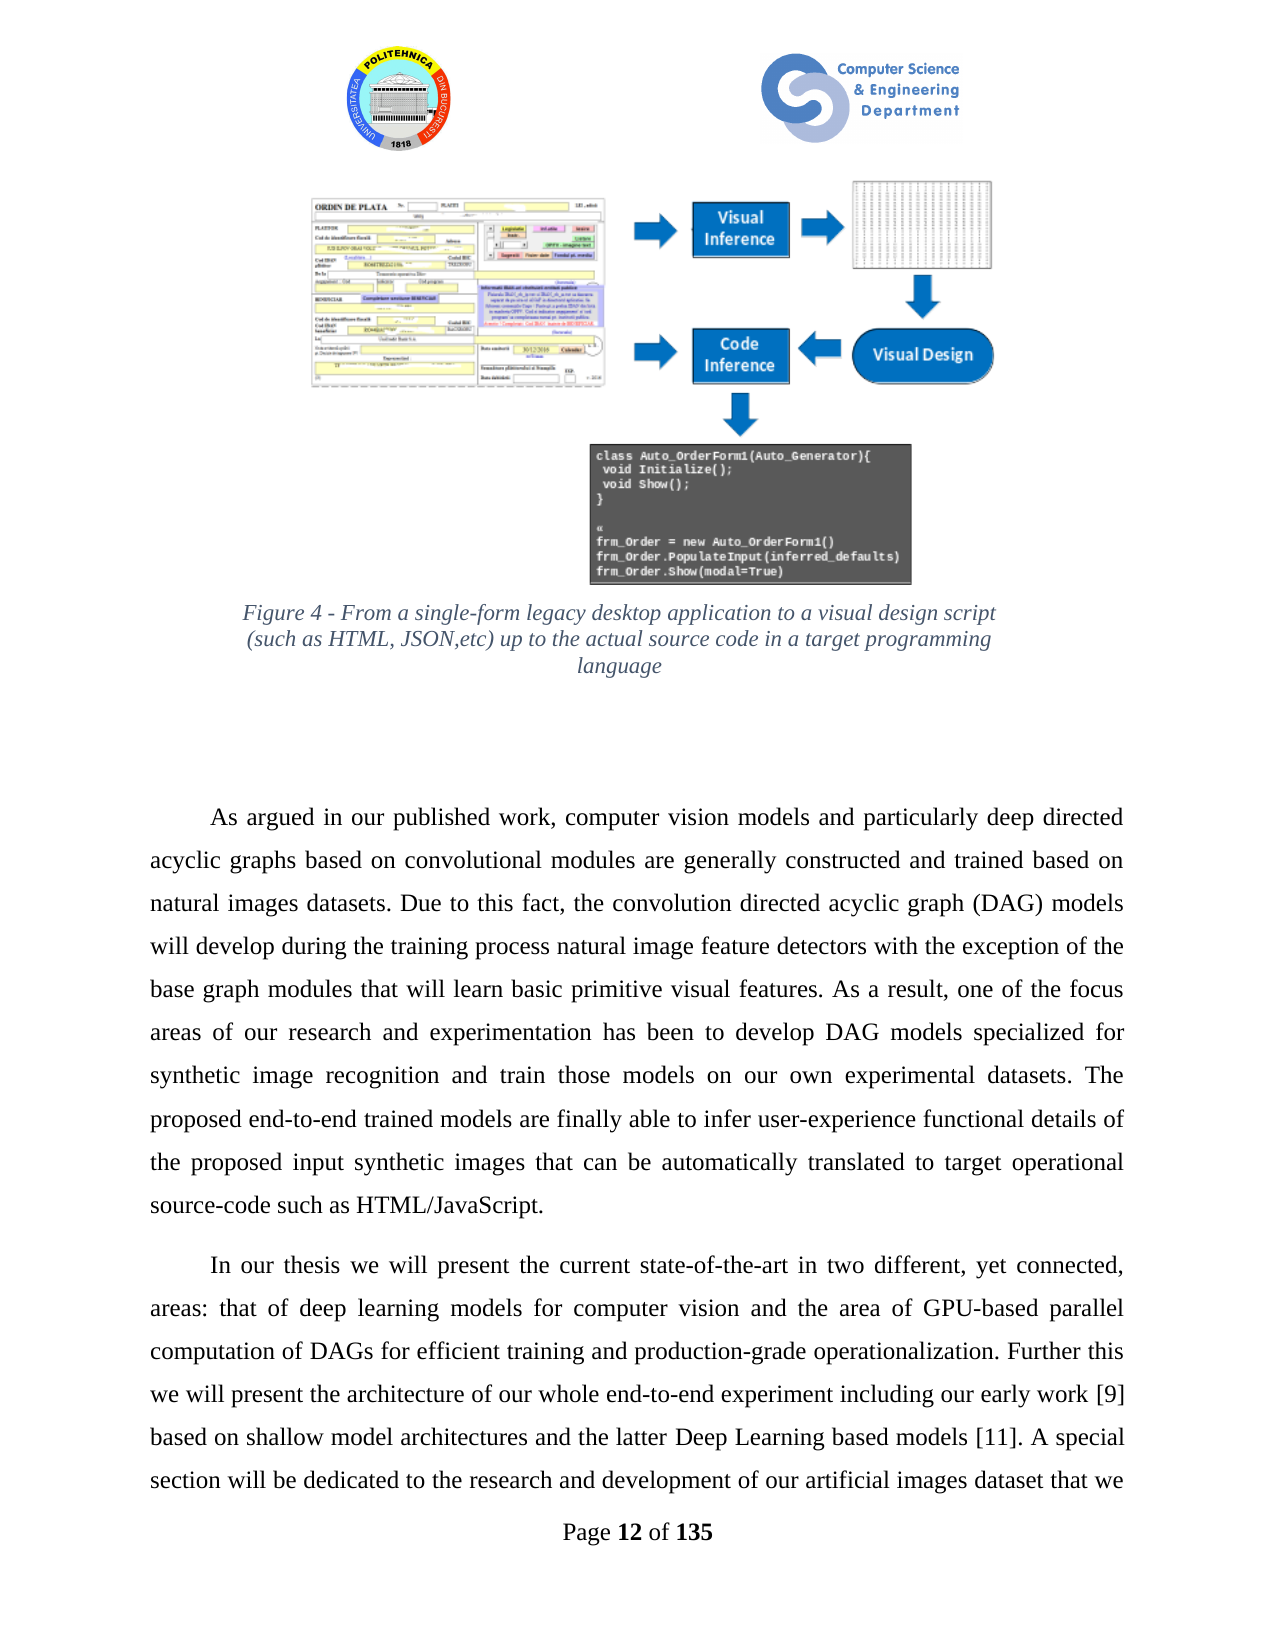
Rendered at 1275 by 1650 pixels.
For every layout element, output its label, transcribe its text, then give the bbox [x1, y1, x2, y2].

picture [760, 53, 963, 144]
table_header Figure 4 - From a single-form legacy desktop application to a visual design script (such as HTML, JSON,etc) up to the actual source code in a target programming language [225, 179, 1016, 742]
text As argued in our published work, computer vision models and particularly deep directed acyclic graphs based on convolutional modules are generally constructed and trained based on natural images datasets. Due to this fact, the convolution directed acyclic graph (DAG) models will develop during the training process natural image feature detectors with the exception of the base graph modules that will learn basic primitive visual features. As a result, one of the focus areas of our research and experimentation has been to develop DAG models specialized for synthetic image recognition and train those models on our own experimental datasets. The proposed end-to-end trained models are finally able to infer user-experience functional details of the proposed input synthetic images that can be automatically translated to target operational source-code such as HTML/JavaScript. [150, 802, 1125, 1219]
picture [346, 46, 451, 151]
